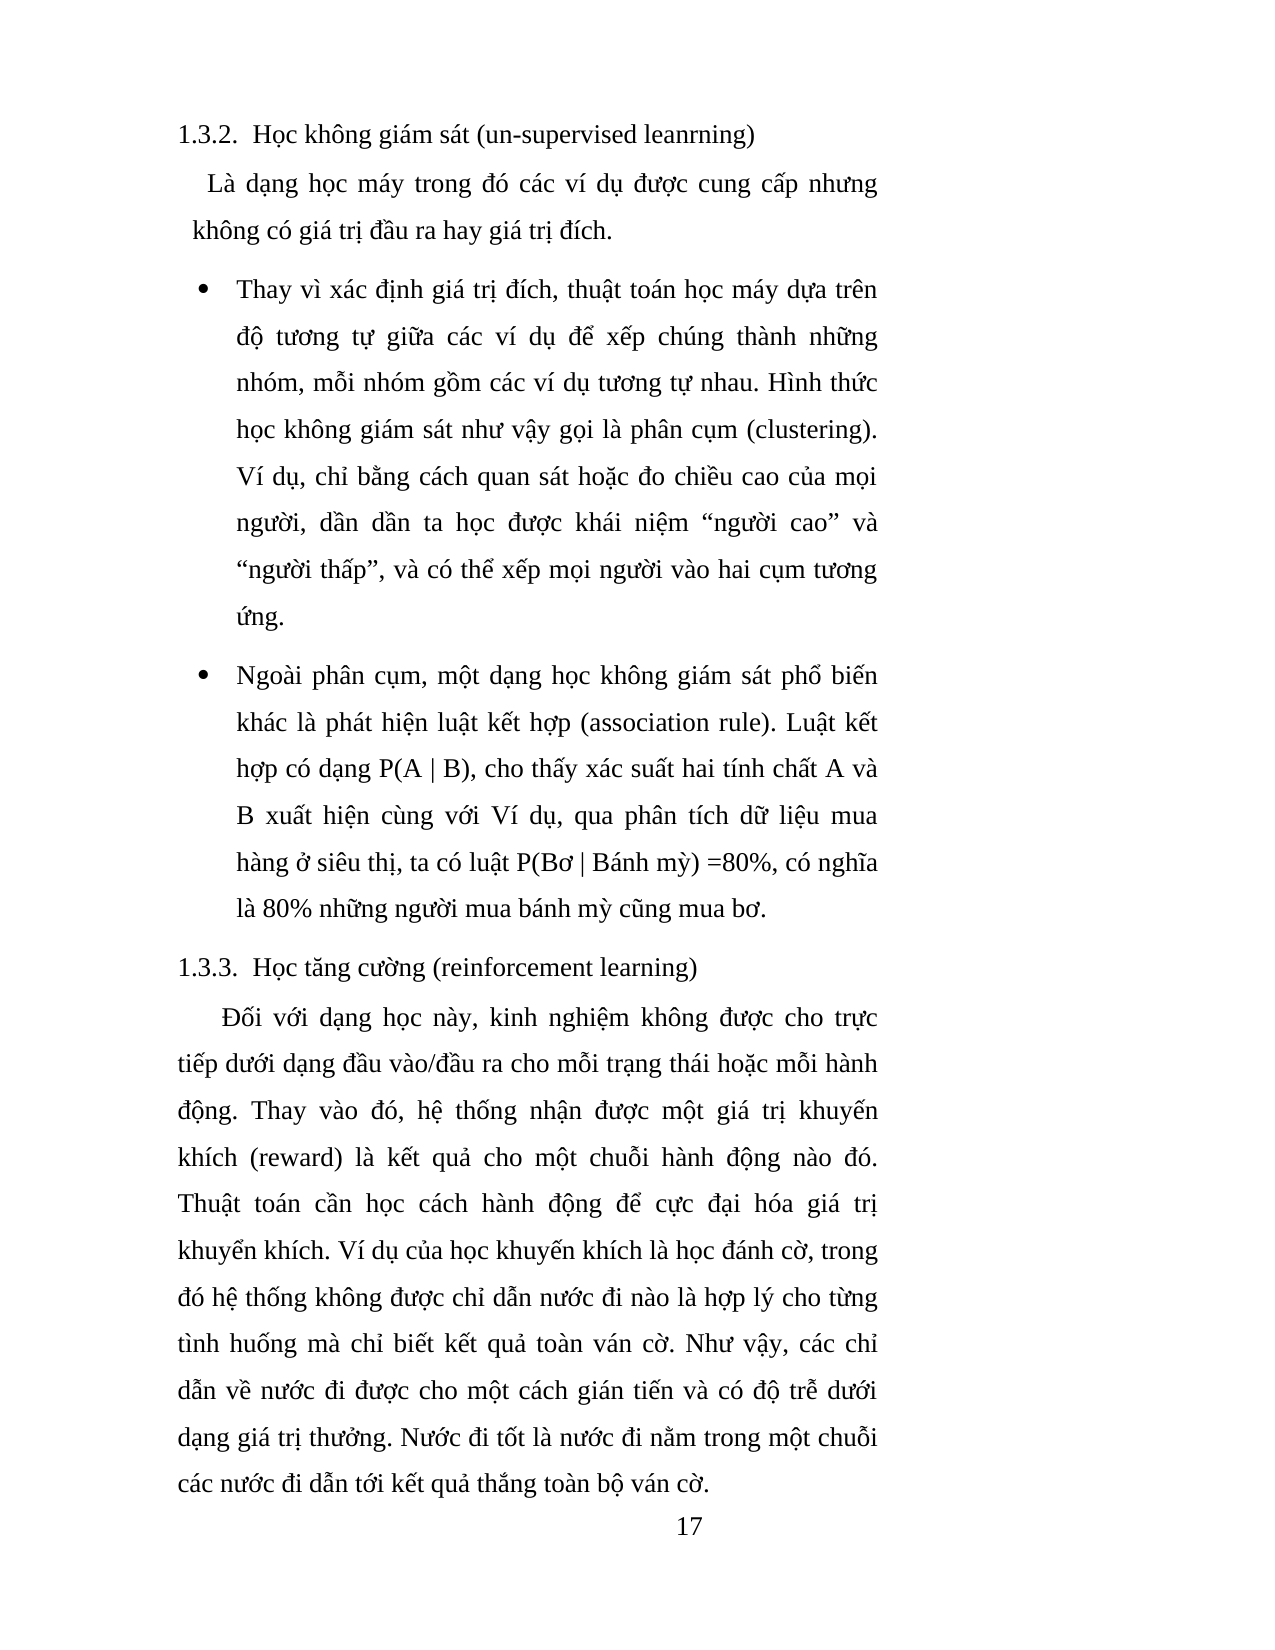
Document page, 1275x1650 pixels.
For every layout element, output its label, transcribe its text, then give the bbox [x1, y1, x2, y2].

list Học không giám sát (un-supervised leanrning) [177, 118, 1157, 149]
list Ngoài phân cụm, một dạng học không giám sát phổ biến khác là phát hiện luật kết hợp (association rule). Luật kết hợp có dạng P(A | B), cho thấy xác suất hai tính chất A và B xuất hiện cùng với Ví dụ, qua phân tích dữ liệu mua hàng ở siêu thị, ta có luật P(Bơ | Bánh mỳ) =80%, có nghĩa là 80% những người mua bánh mỳ cũng mua bơ. [199, 659, 879, 923]
text Là dạng học máy trong đó các ví dụ được cung cấp nhưng không có giá trị đầu ra hay giá trị đích. [192, 167, 879, 245]
list Học tăng cường (reinforcement learning) [177, 952, 1157, 983]
list Thay vì xác định giá trị đích, thuật toán học máy dựa trên độ tương tự giữa các ví dụ để xếp chúng thành những nhóm, mỗi nhóm gồm các ví dụ tương tự nhau. Hình thức học không giám sát như vậy gọi là phân cụm (clustering). Ví dụ, chỉ bằng cách quan sát hoặc đo chiều cao của mọi người, dần dần ta học được khái niệm “người cao” và “người thấp”, và có thể xếp mọi người vào hai cụm tương ứng. [199, 273, 879, 631]
text Đối với dạng học này, kinh nghiệm không được cho trực tiếp dưới dạng đầu vào/đầu ra cho mỗi trạng thái hoặc mỗi hành động. Thay vào đó, hệ thống nhận được một giá trị khuyến khích (reward) là kết quả cho một chuỗi hành động nào đó. Thuật toán cần học cách hành động để cực đại hóa giá trị khuyển khích. Ví dụ của học khuyến khích là học đánh cờ, trong đó hệ thống không được chỉ dẫn nước đi nào là hợp lý cho từng tình huống mà chỉ biết kết quả toàn ván cờ. Như vậy, các chỉ dẫn về nước đi được cho một cách gián tiến và có độ trễ dưới dạng giá trị thưởng. Nước đi tốt là nước đi nằm trong một chuỗi các nước đi dẫn tới kết quả thắng toàn bộ ván cờ. [177, 1001, 879, 1498]
